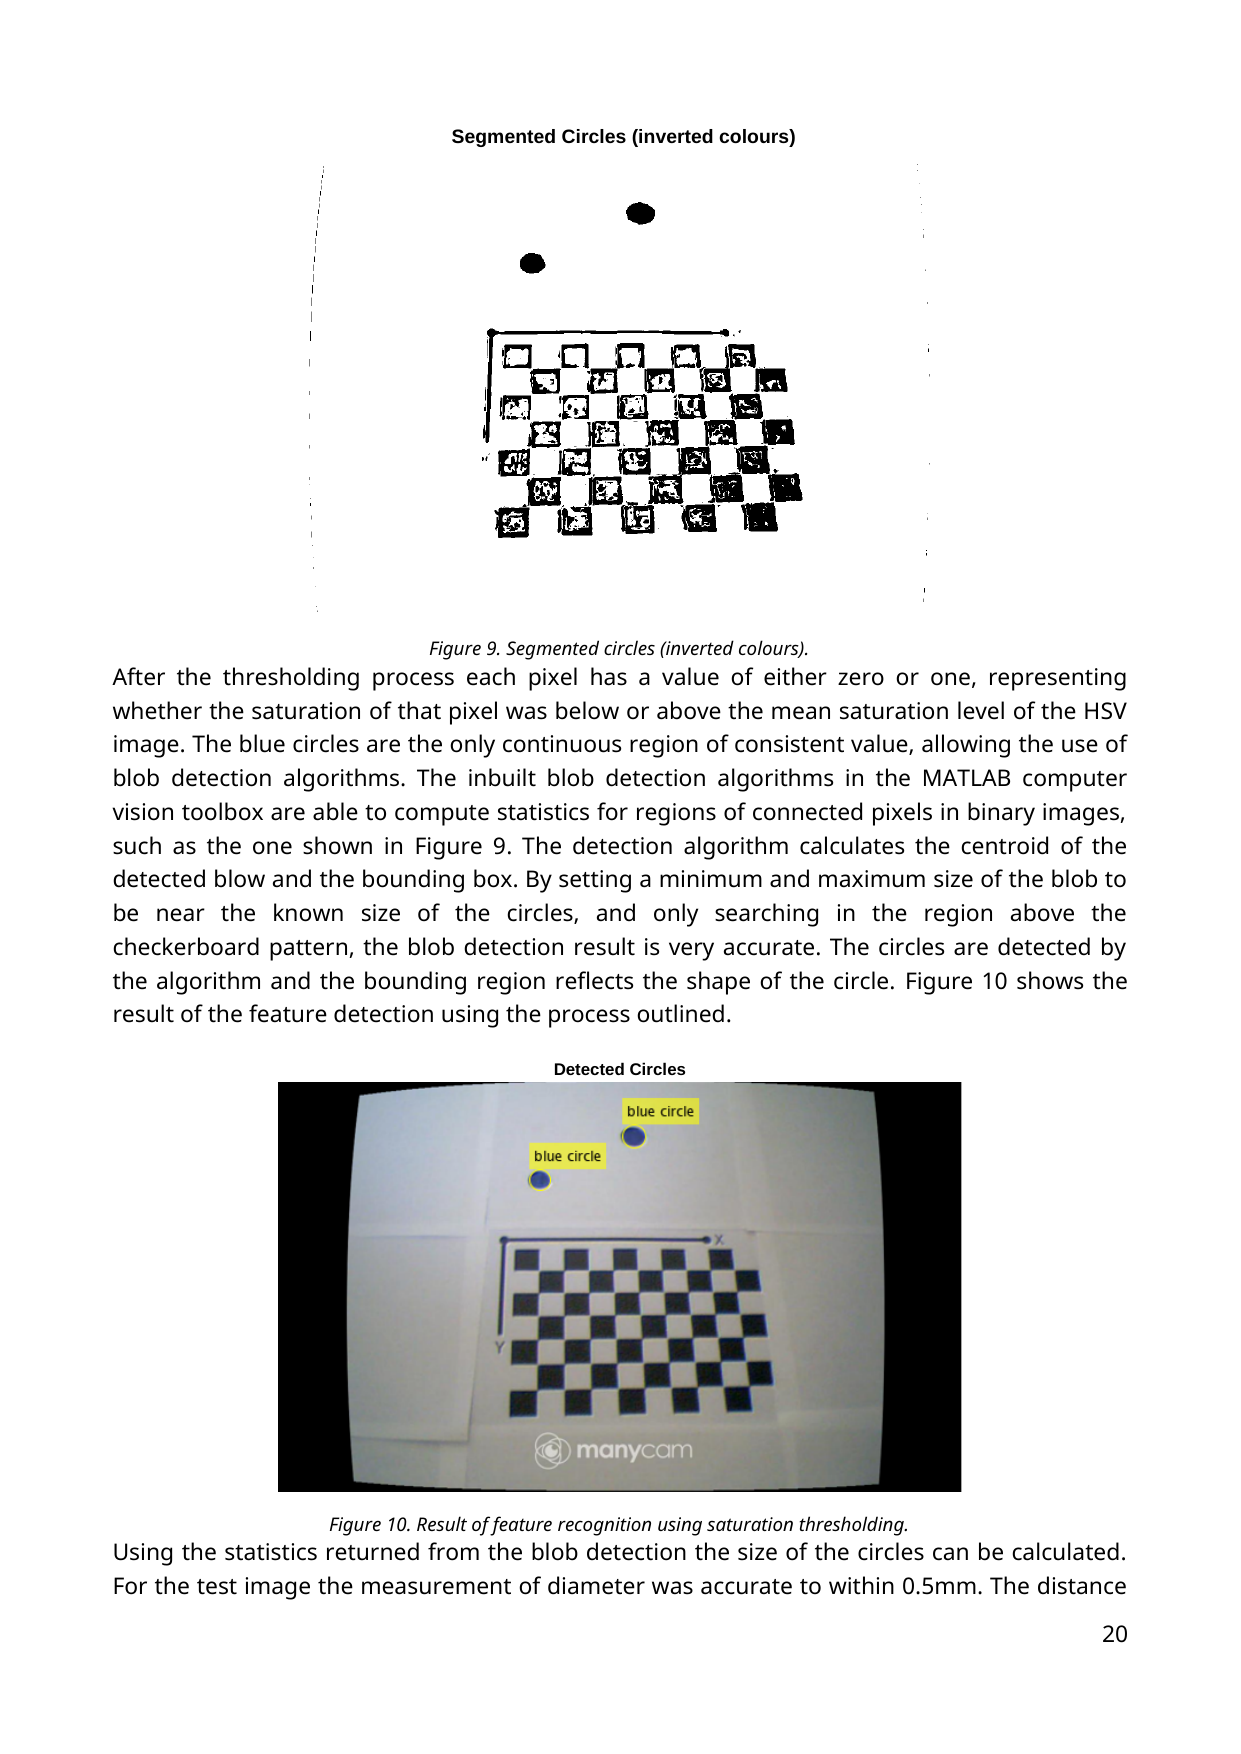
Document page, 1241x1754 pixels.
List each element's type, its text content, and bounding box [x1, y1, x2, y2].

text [112, 1536, 1128, 1601]
text After the thresholding process each pixel has a value of either zero or one, representing whether the saturation of that pixel was below or above the mean saturation level of the HSV image. The blue circles are the only continuous region of consistent value, allowing the use of blob detection algorithms. The inbuilt blob detection algorithms in the MATLAB computer vision toolbox are able to compute statistics for regions of connected pixels in binary images, such as the one shown in Figure 9. The detection algorithm calculates the centroid of the detected blow and the bounding box. By setting a minimum and maximum size of the blob to be near the known size of the circles, and only searching in the region above the checkerboard pattern, the blob detection result is very accurate. The circles are detected by the algorithm and the bounding region reflects the shape of the circle. Figure 10 shows the result of the feature detection using the process outlined. [112, 661, 1128, 1029]
text Figure 9. Segmented circles (inverted colours). [112, 635, 1128, 661]
text Figure 10. Result of feature recognition using saturation thresholding. [112, 1511, 1128, 1536]
